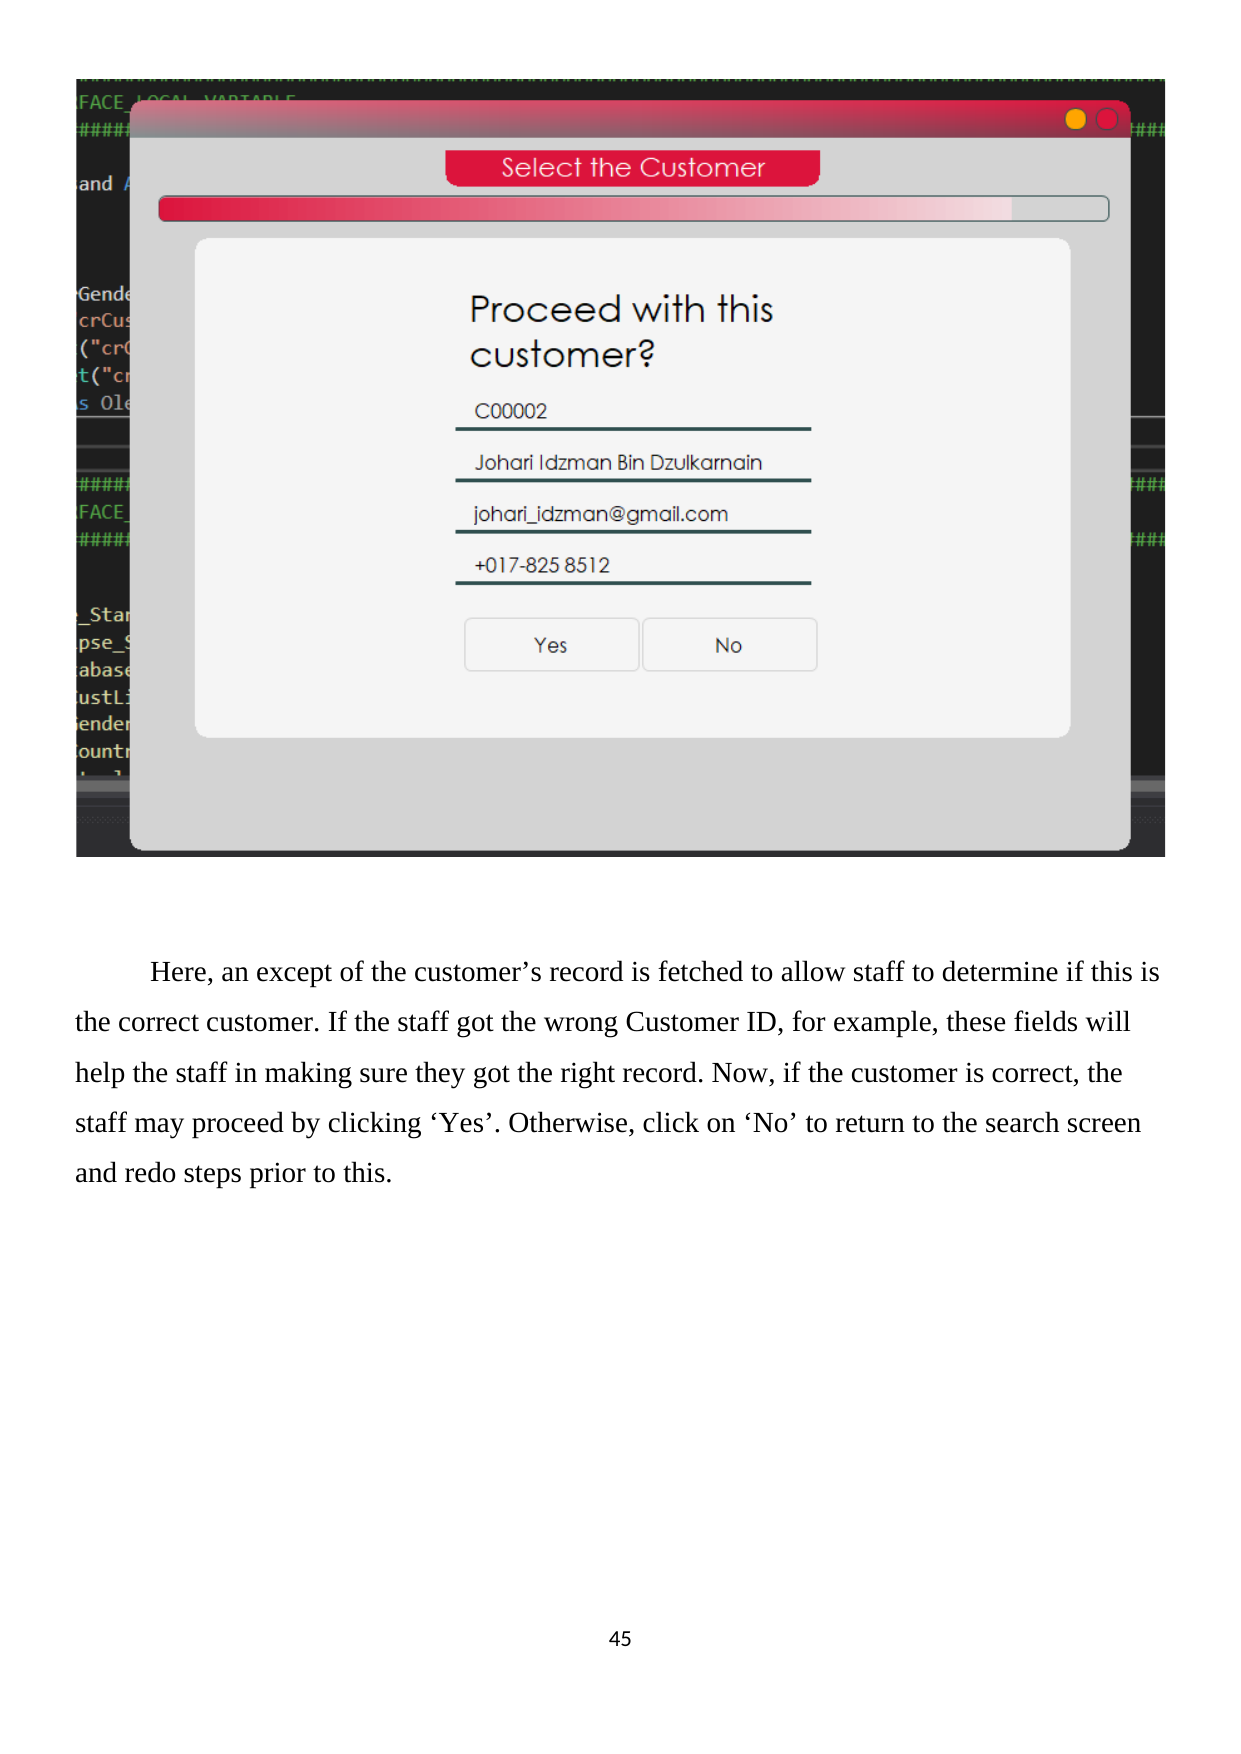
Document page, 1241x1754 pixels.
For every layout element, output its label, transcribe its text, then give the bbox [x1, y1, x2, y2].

text Here, an except of the customer’s record is fetched to allow staff to determine if this is the correct customer. If the staff got the wrong Customer ID, for example, these fields will help the staff in making sure they got the right record. Now, if the customer is correct, the staff may proceed by clicking ‘Yes’. Otherwise, click on ‘No’ to return to the search screen and redo steps prior to this. [75, 954, 1165, 1189]
picture [76, 79, 1166, 857]
